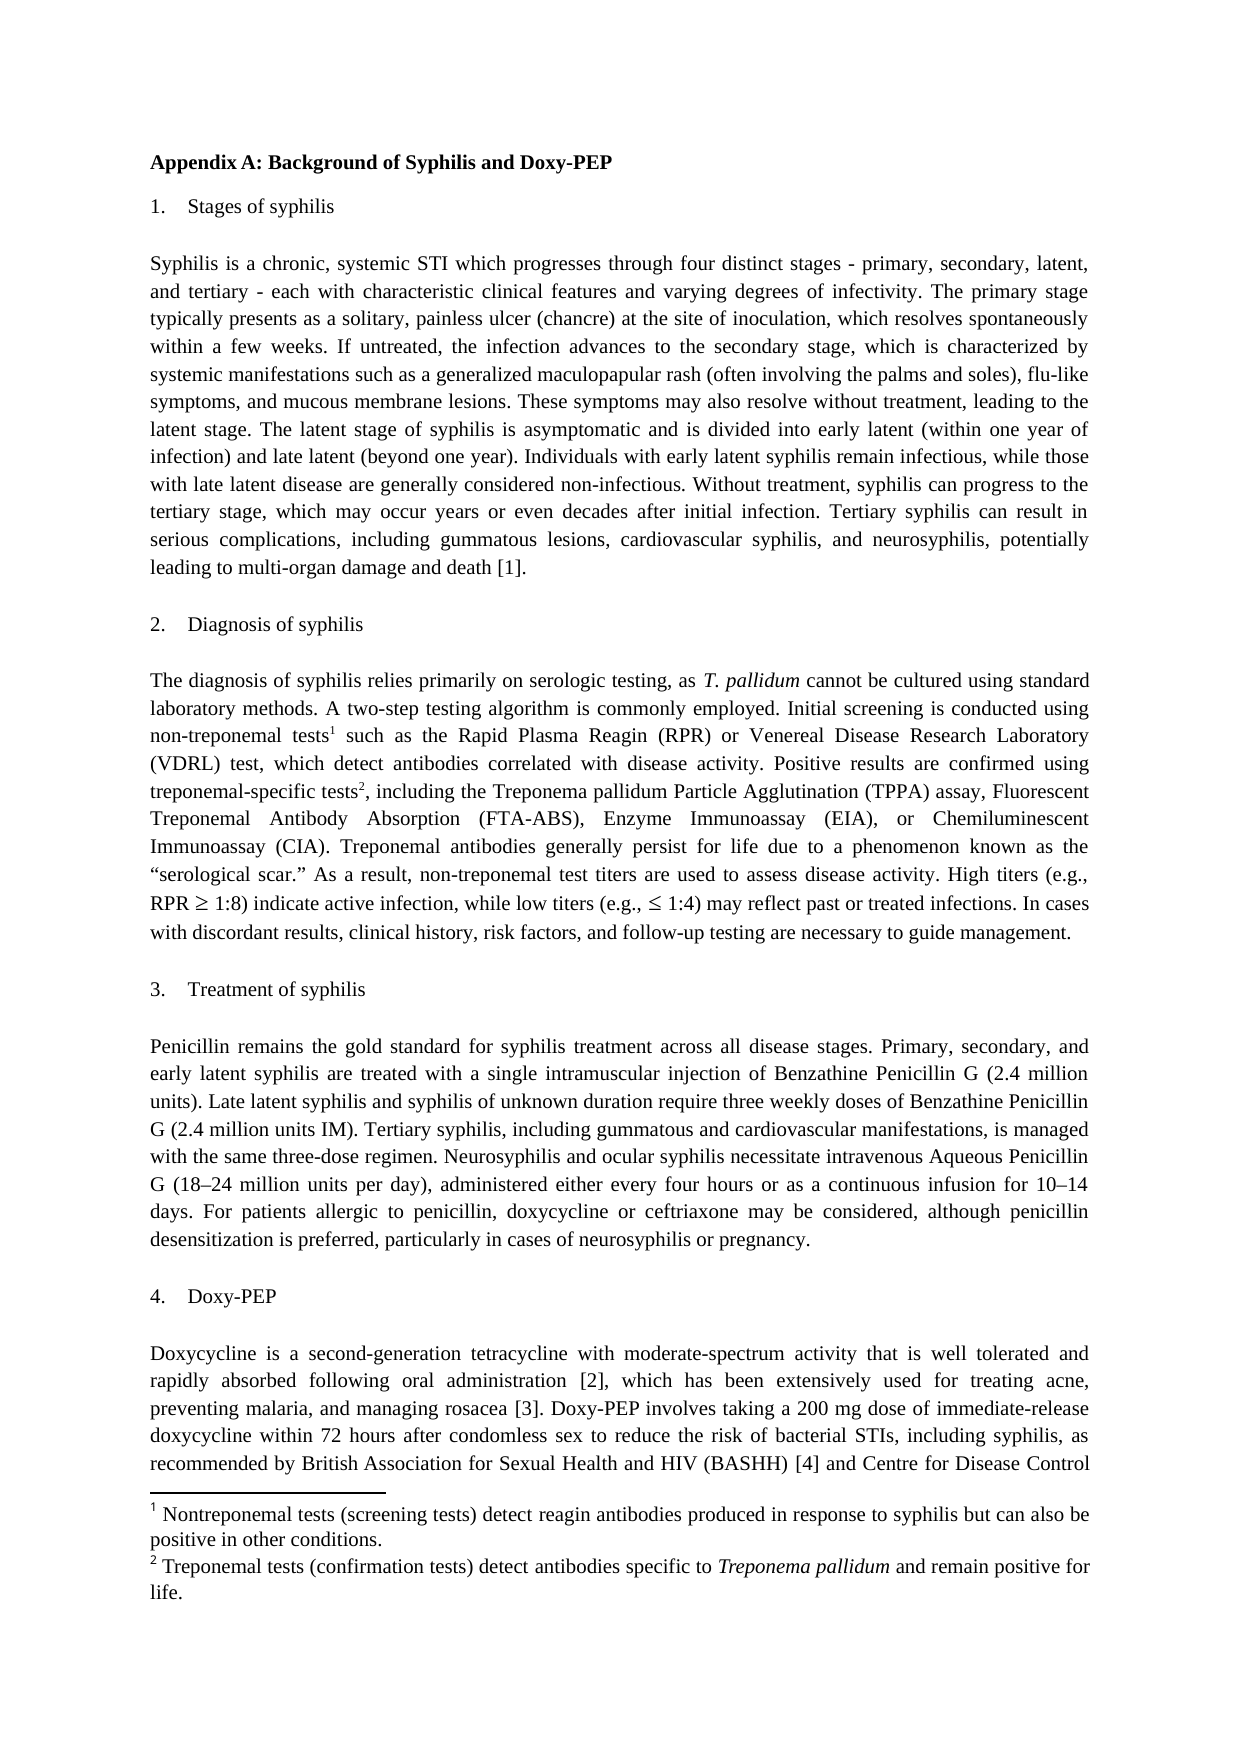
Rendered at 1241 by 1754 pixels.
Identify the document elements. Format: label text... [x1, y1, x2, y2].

list Doxy-PEP [150, 1284, 1090, 1308]
text Appendix A: Background of Syphilis and Doxy-PEP [150, 150, 1090, 174]
text Penicillin remains the gold standard for syphilis treatment across all disease stages. Primary, secondary, and early latent syphilis are treated with a single intramuscular injection of Benzathine Penicillin G (2.4 million units). Late latent syphilis and syphilis of unknown duration require three weekly doses of Benzathine Penicillin G (2.4 million units IM). Tertiary syphilis, including gummatous and cardiovascular manifestations, is managed with the same three-dose regimen. Neurosyphilis and ocular syphilis necessitate intravenous Aqueous Penicillin G (18–24 million units per day), administered either every four hours or as a continuous infusion for 10–14 days. For patients allergic to penicillin, doxycycline or ceftriaxone may be considered, although penicillin desensitization is preferred, particularly in cases of neurosyphilis or pregnancy. [150, 1034, 1090, 1251]
list Treatment of syphilis [150, 977, 1090, 1001]
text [150, 1341, 1090, 1475]
text Syphilis is a chronic, systemic STI which progresses through four distinct stages - primary, secondary, latent, and tertiary - each with characteristic clinical features and varying degrees of infectivity. The primary stage typically presents as a solitary, painless ulcer (chancre) at the site of inoculation, which resolves spontaneously within a few weeks. If untreated, the infection advances to the secondary stage, which is characterized by systemic manifestations such as a generalized maculopapular rash (often involving the palms and soles), flu-like symptoms, and mucous membrane lesions. These symptoms may also resolve without treatment, leading to the latent stage. The latent stage of syphilis is asymptomatic and is divided into early latent (within one year of infection) and late latent (beyond one year). Individuals with early latent syphilis remain infectious, while those with late latent disease are generally considered non-infectious. Without treatment, syphilis can progress to the tertiary stage, which may occur years or even decades after initial infection. Tertiary syphilis can result in serious complications, including gummatous lesions, cardiovascular syphilis, and neurosyphilis, potentially leading to multi-organ damage and death [1]. [150, 251, 1090, 579]
text The diagnosis of syphilis relies primarily on serologic testing, as T. pallidum cannot be cultured using standard laboratory methods. A two-step testing algorithm is commonly employed. Initial screening is conducted using non-treponemal tests such as the Rapid Plasma Reagin (RPR) or Venereal Disease Research Laboratory (VDRL) test, which detect antibodies correlated with disease activity. Positive results are confirmed using treponemal-specific tests, including the Treponema pallidum Particle Agglutination (TPPA) assay, Fluorescent Treponemal Antibody Absorption (FTA-ABS), Enzyme Immunoassay (EIA), or Chemiluminescent Immunoassay (CIA). Treponemal antibodies generally persist for life due to a phenomenon known as the “serological scar.” As a result, non-treponemal test titers are used to assess disease activity. High titers (e.g., RPR 1:8) indicate active infection, while low titers (e.g., 1:4) may reflect past or treated infections. In cases with discordant results, clinical history, risk factors, and follow-up testing are necessary to guide management. [150, 668, 1090, 944]
list Stages of syphilis [150, 194, 1090, 218]
list Diagnosis of syphilis [150, 611, 1090, 636]
